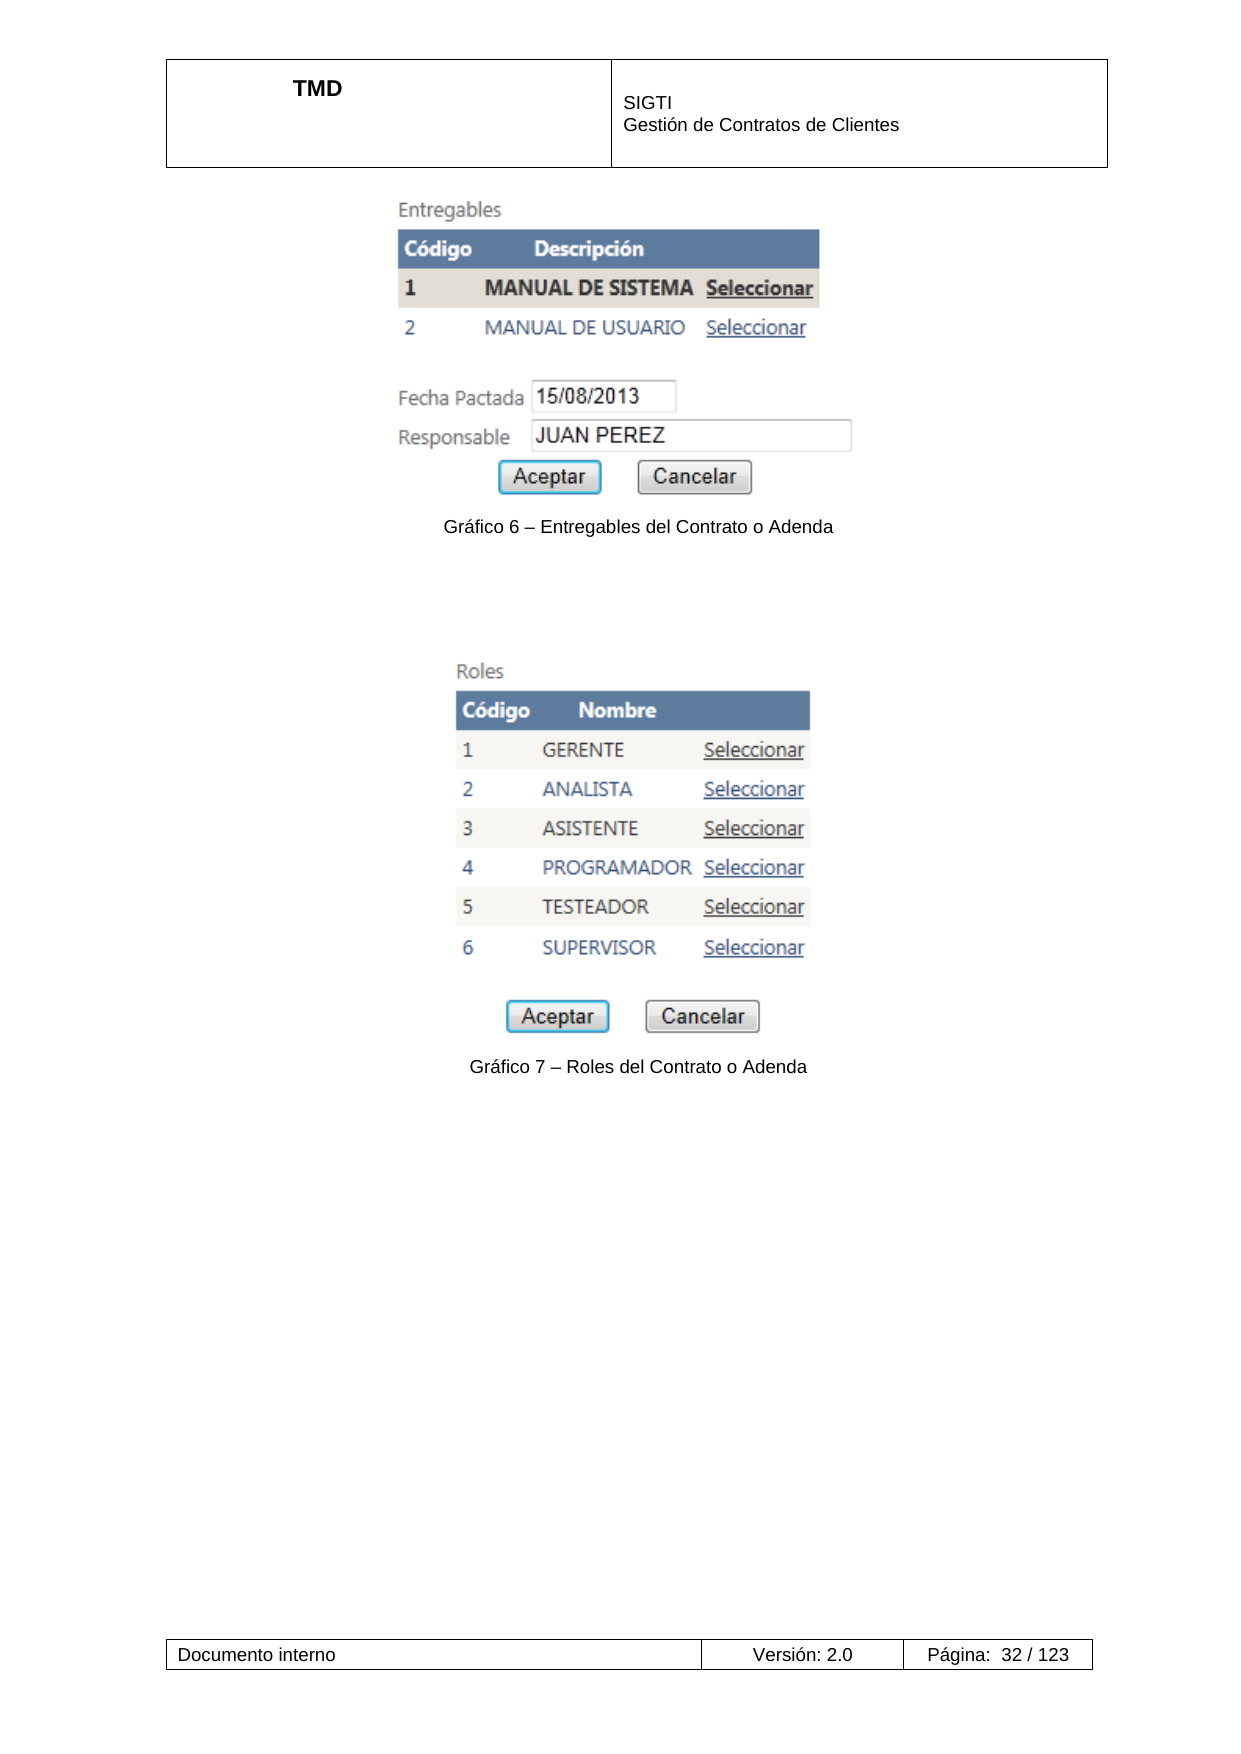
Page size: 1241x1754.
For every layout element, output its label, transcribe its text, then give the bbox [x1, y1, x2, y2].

list Gráfico 7 – Roles del Contrato o Adenda [184, 1056, 1092, 1077]
picture [378, 192, 898, 512]
picture [436, 652, 840, 1052]
list Gráfico 6 – Entregables del Contrato o Adenda [184, 516, 1092, 538]
